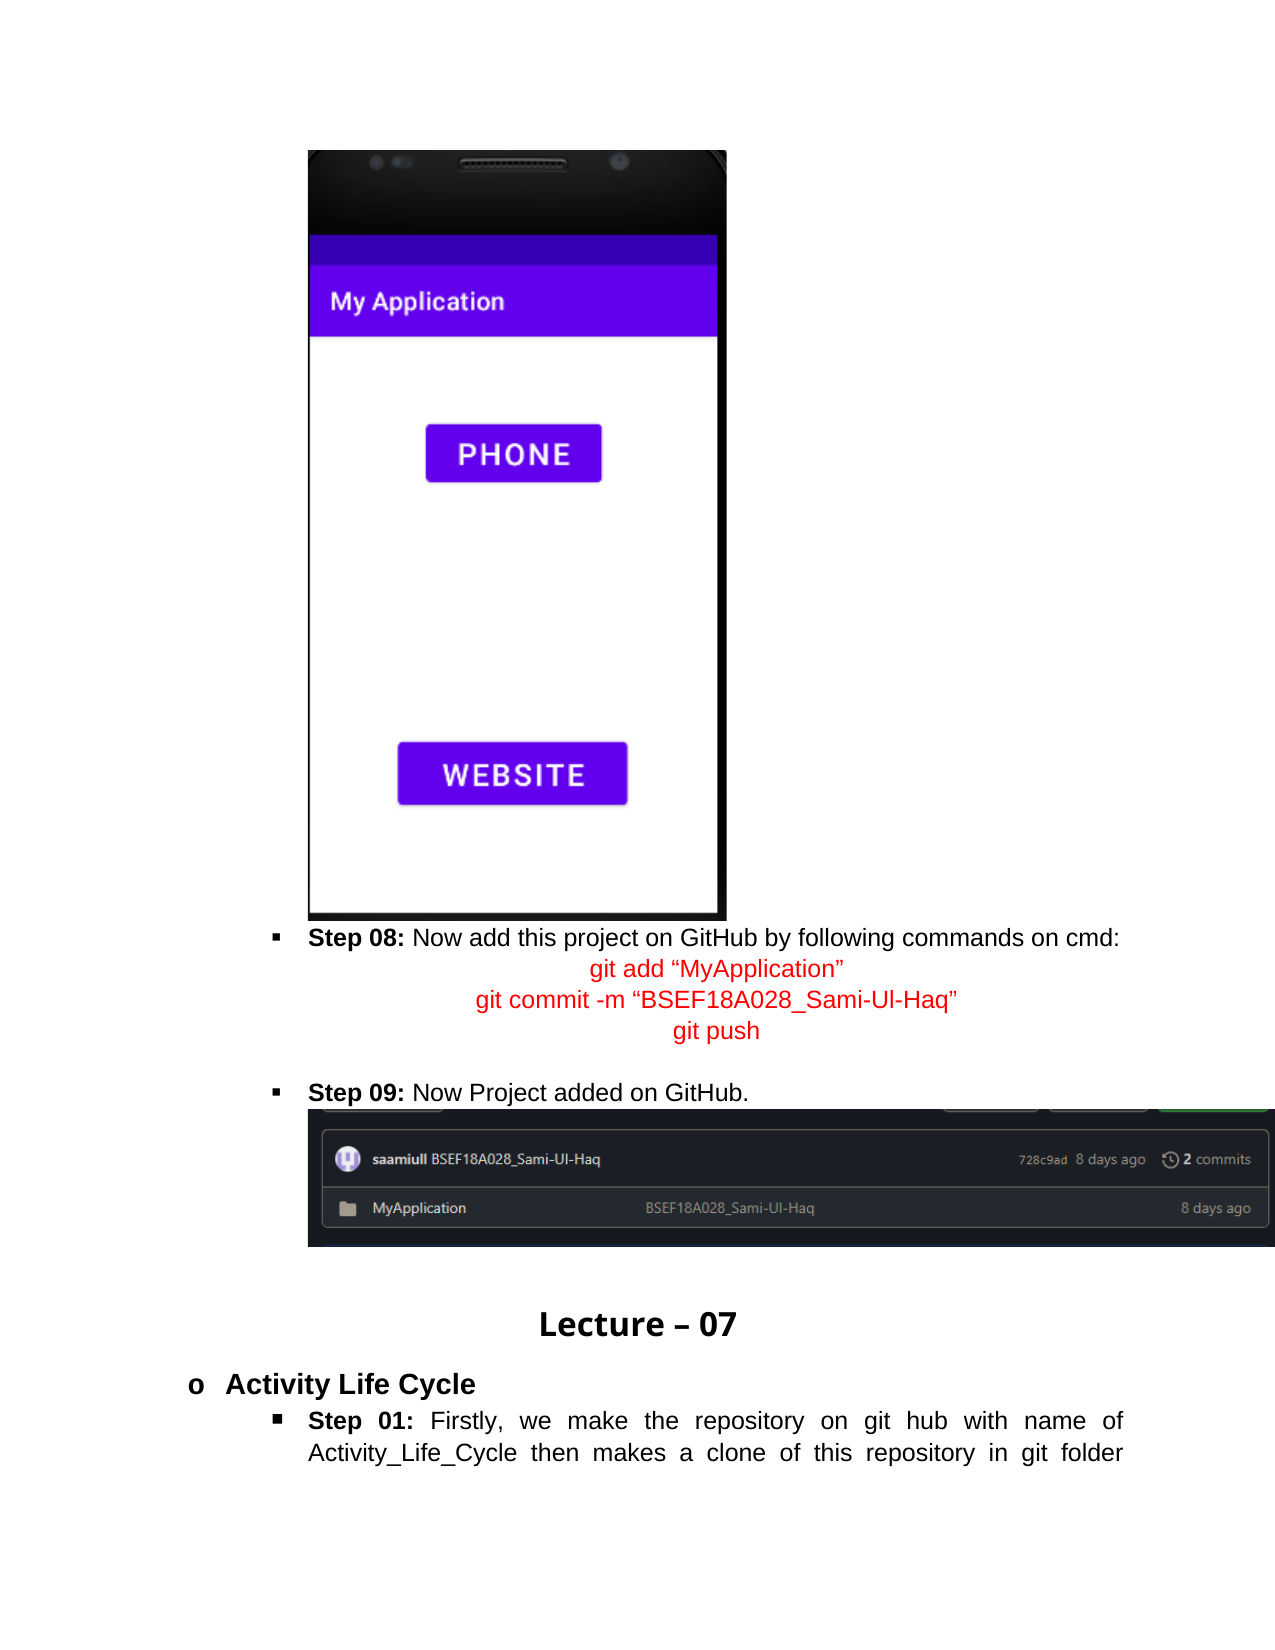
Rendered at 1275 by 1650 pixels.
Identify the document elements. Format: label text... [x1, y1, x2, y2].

picture [307, 1109, 1275, 1247]
text Lecture – 07 [150, 1301, 1125, 1347]
list git commit -m “BSEF18A028_Sami-Ul-Haq” [308, 985, 1125, 1013]
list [270, 1406, 1125, 1467]
list Step 09: Now Project added on GitHub. [270, 1078, 1125, 1107]
list Activity Life Cycle [187, 1367, 1125, 1403]
list git push [308, 1016, 1125, 1044]
list Step 08: Now add this project on GitHub by following commands on cmd: [270, 923, 1125, 951]
list git add “MyApplication” [308, 954, 1125, 982]
picture [307, 150, 727, 921]
